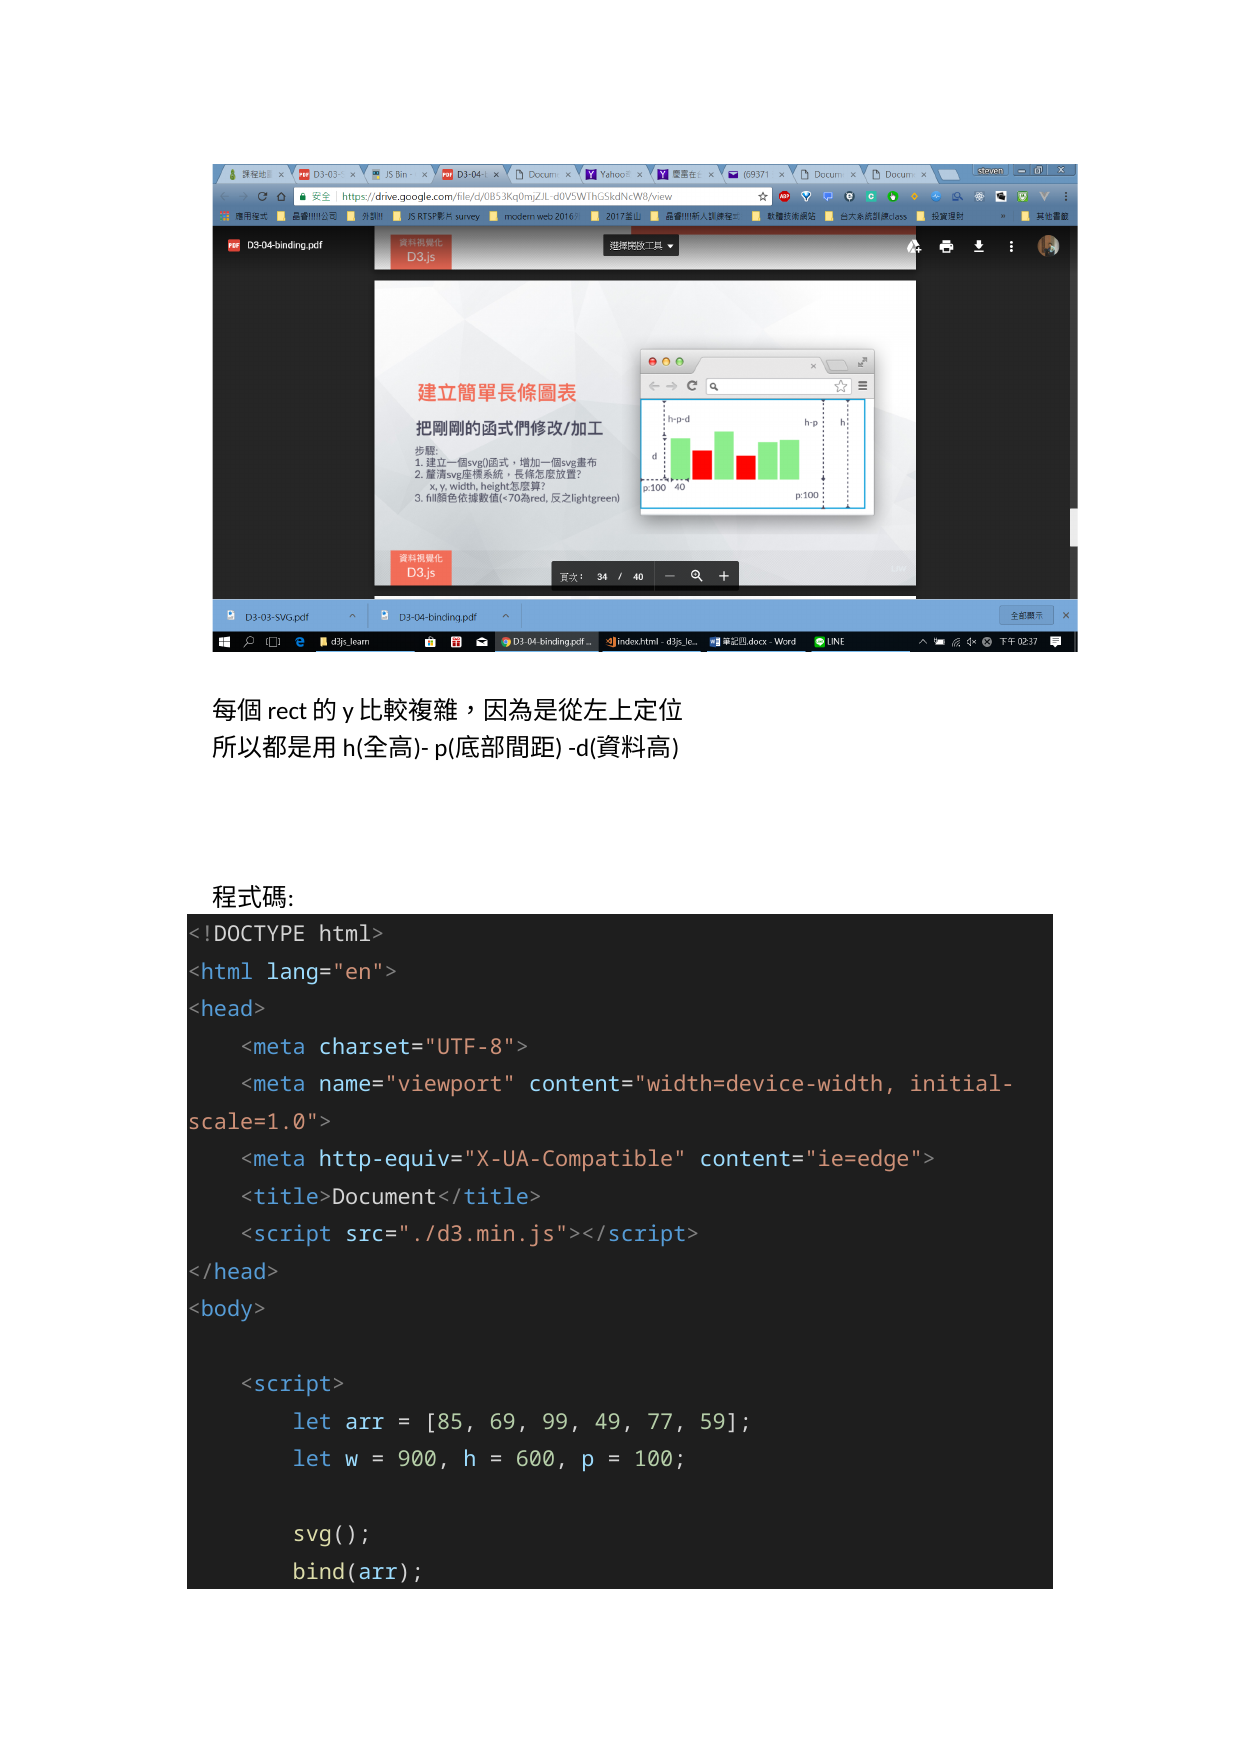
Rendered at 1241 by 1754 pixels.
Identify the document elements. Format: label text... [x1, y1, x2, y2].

text 每個rect的y比較複雜，因為是從左上定位 [187, 689, 1053, 727]
text <html lang="en"> [187, 952, 1053, 989]
text <head> [187, 989, 1053, 1027]
text <body> [187, 1289, 1053, 1327]
text svg(); [187, 1514, 1053, 1552]
text 所以都是用h(全高)- p(底部間距) -d(資料高) [187, 727, 1053, 764]
text <title>Document</title> [187, 1177, 1053, 1214]
text let w = 900, h = 600, p = 100; [187, 1439, 1053, 1477]
text <meta http-equiv="X-UA-Compatible" content="ie=edge"> [187, 1139, 1053, 1177]
text <meta charset="UTF-8"> [187, 1027, 1053, 1064]
text 程式碼: [187, 877, 1053, 914]
text <script src="./d3.min.js"></script> [187, 1214, 1053, 1252]
text <!DOCTYPE html> [187, 914, 1053, 952]
text </head> [187, 1252, 1053, 1289]
text <meta name="viewport" content="width=device-width, initial-scale=1.0"> [187, 1064, 1053, 1139]
text bind(arr); [187, 1552, 1053, 1589]
picture [212, 164, 1078, 652]
text <script> [187, 1364, 1053, 1402]
text let arr = [85, 69, 99, 49, 77, 59]; [187, 1402, 1053, 1439]
